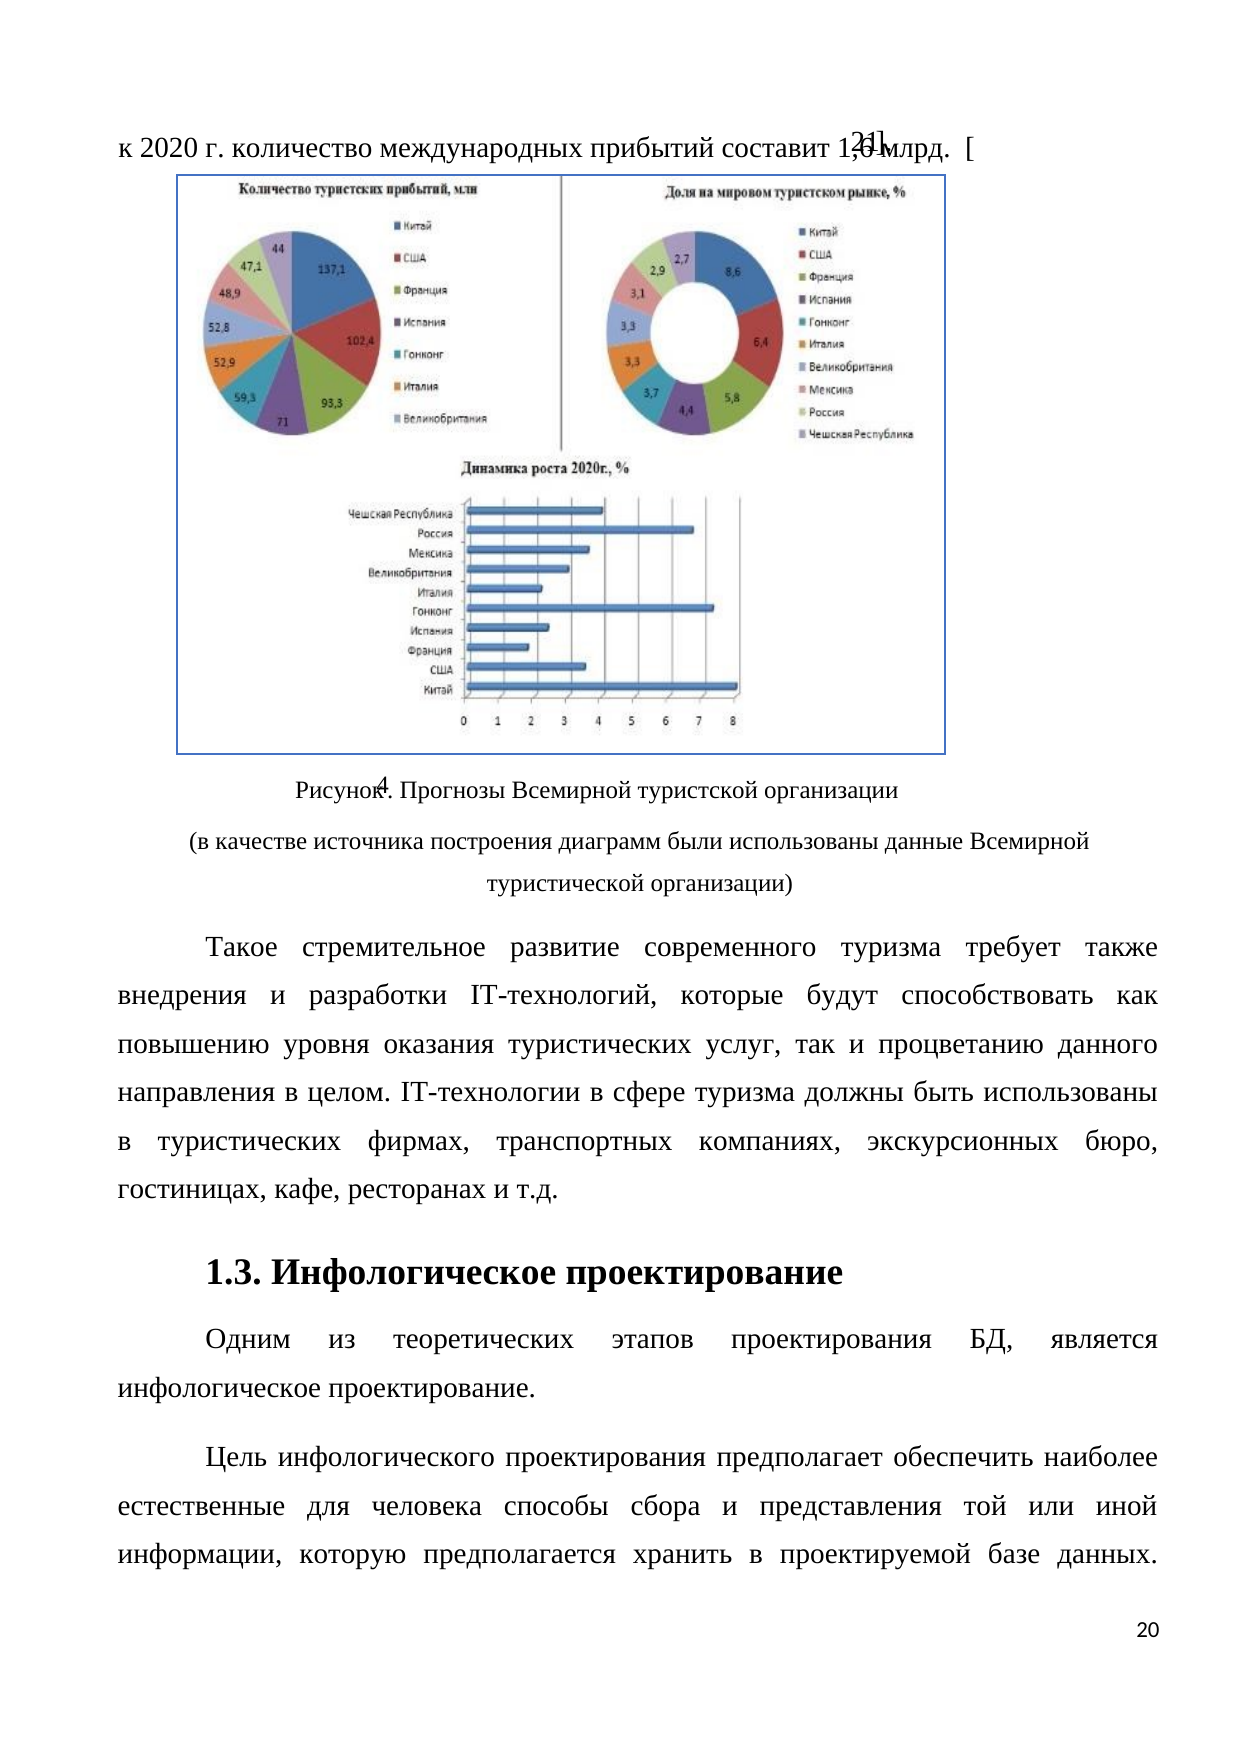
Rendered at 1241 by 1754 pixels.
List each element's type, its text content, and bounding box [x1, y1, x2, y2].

picture [178, 176, 944, 753]
text Одним из теоретических этапов проектирования БД, является инфологическое проектирование. [117, 1321, 1159, 1403]
subtitle 1.3. Инфологическое проектирование [117, 1249, 1159, 1292]
text Такое стремительное развитие современного туризма требует также внедрения и разработки IT-технологий, которые будут способствовать как повышению уровня оказания туристических услуг, так и процветанию данного направления в целом. IT-технологии в сфере туризма должны быть использованы в туристических фирмах, транспортных компаниях, экскурсионных бюро, гостиницах, кафе, ресторанах и т.д. [117, 929, 1159, 1205]
subtitle (в качестве источника построения диаграмм были использованы данные Всемирной туристической организации) [118, 826, 1161, 896]
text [117, 1439, 1159, 1570]
